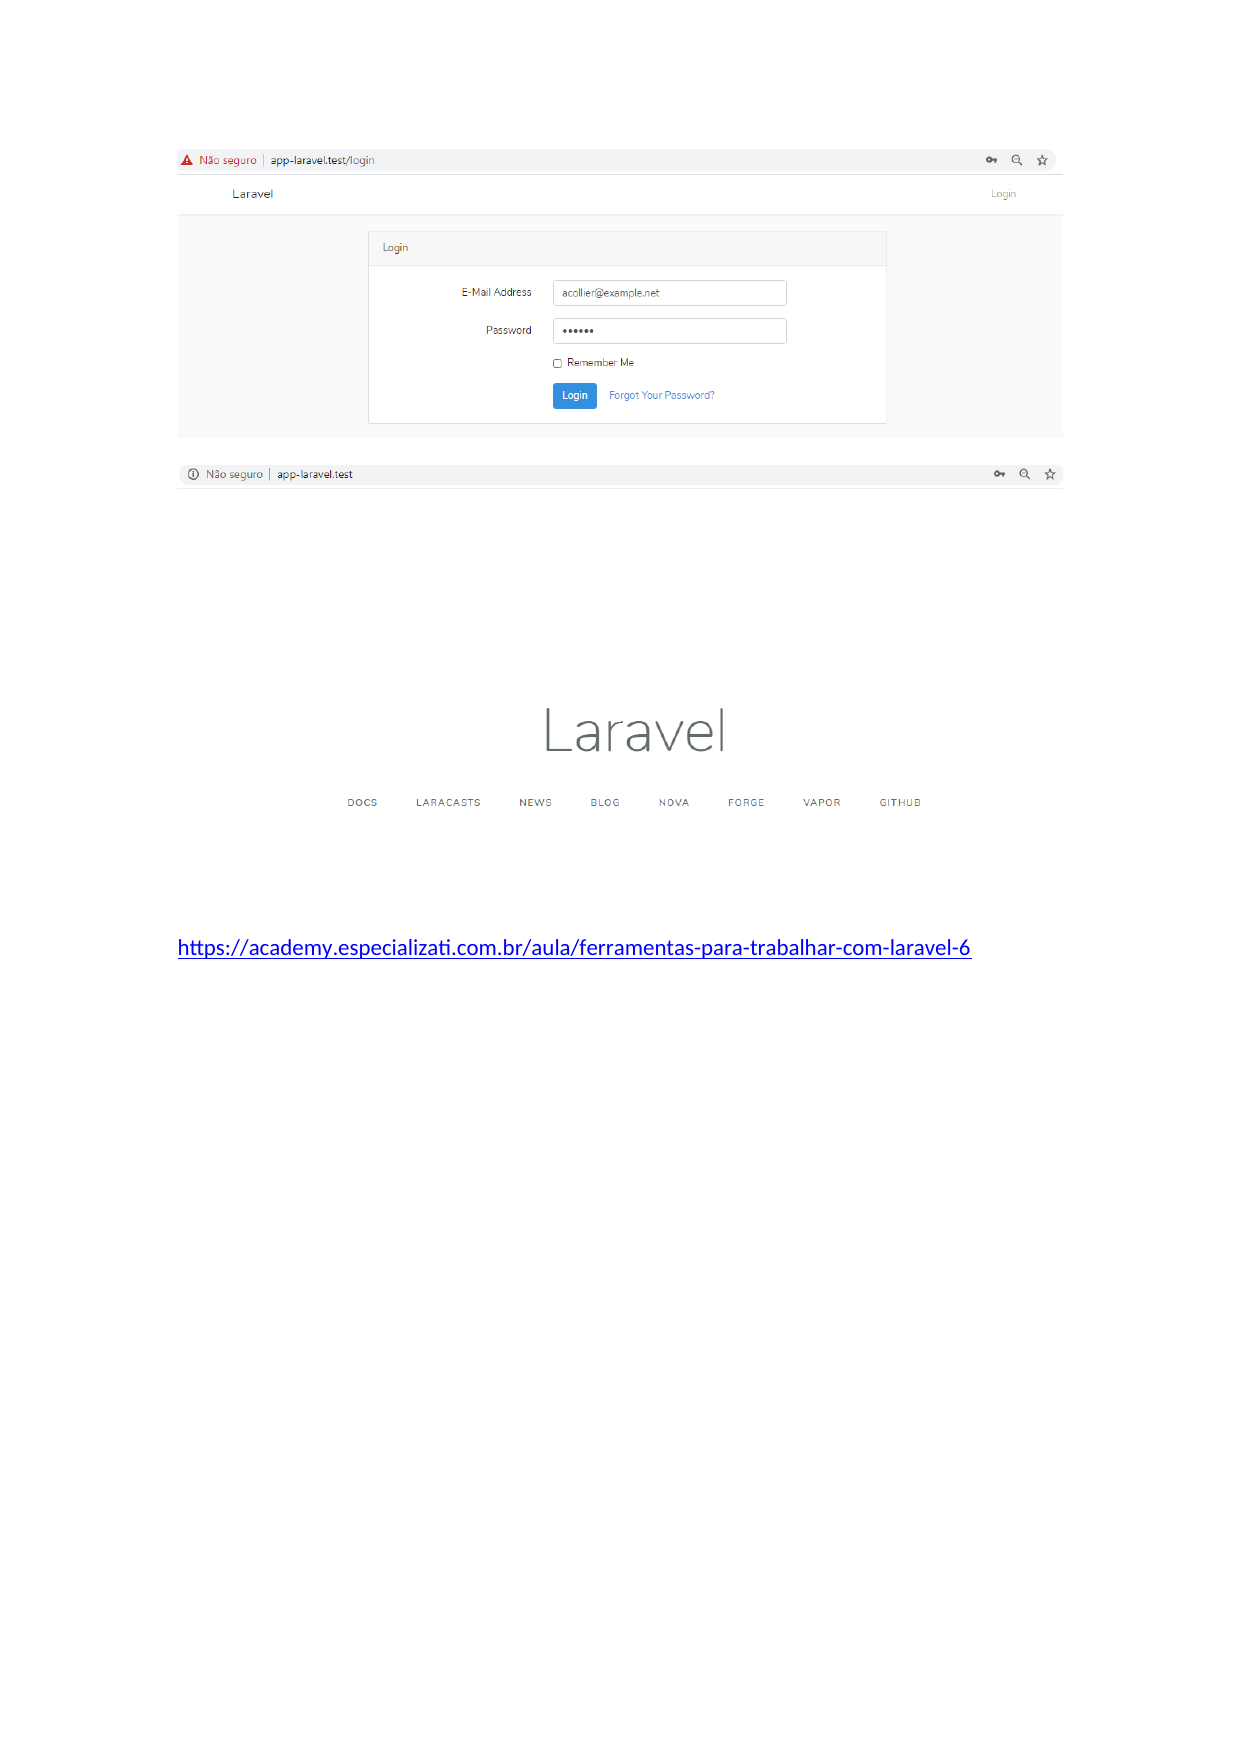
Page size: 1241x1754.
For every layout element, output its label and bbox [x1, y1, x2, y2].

picture [177, 147, 1063, 438]
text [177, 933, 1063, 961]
picture [177, 465, 1063, 822]
